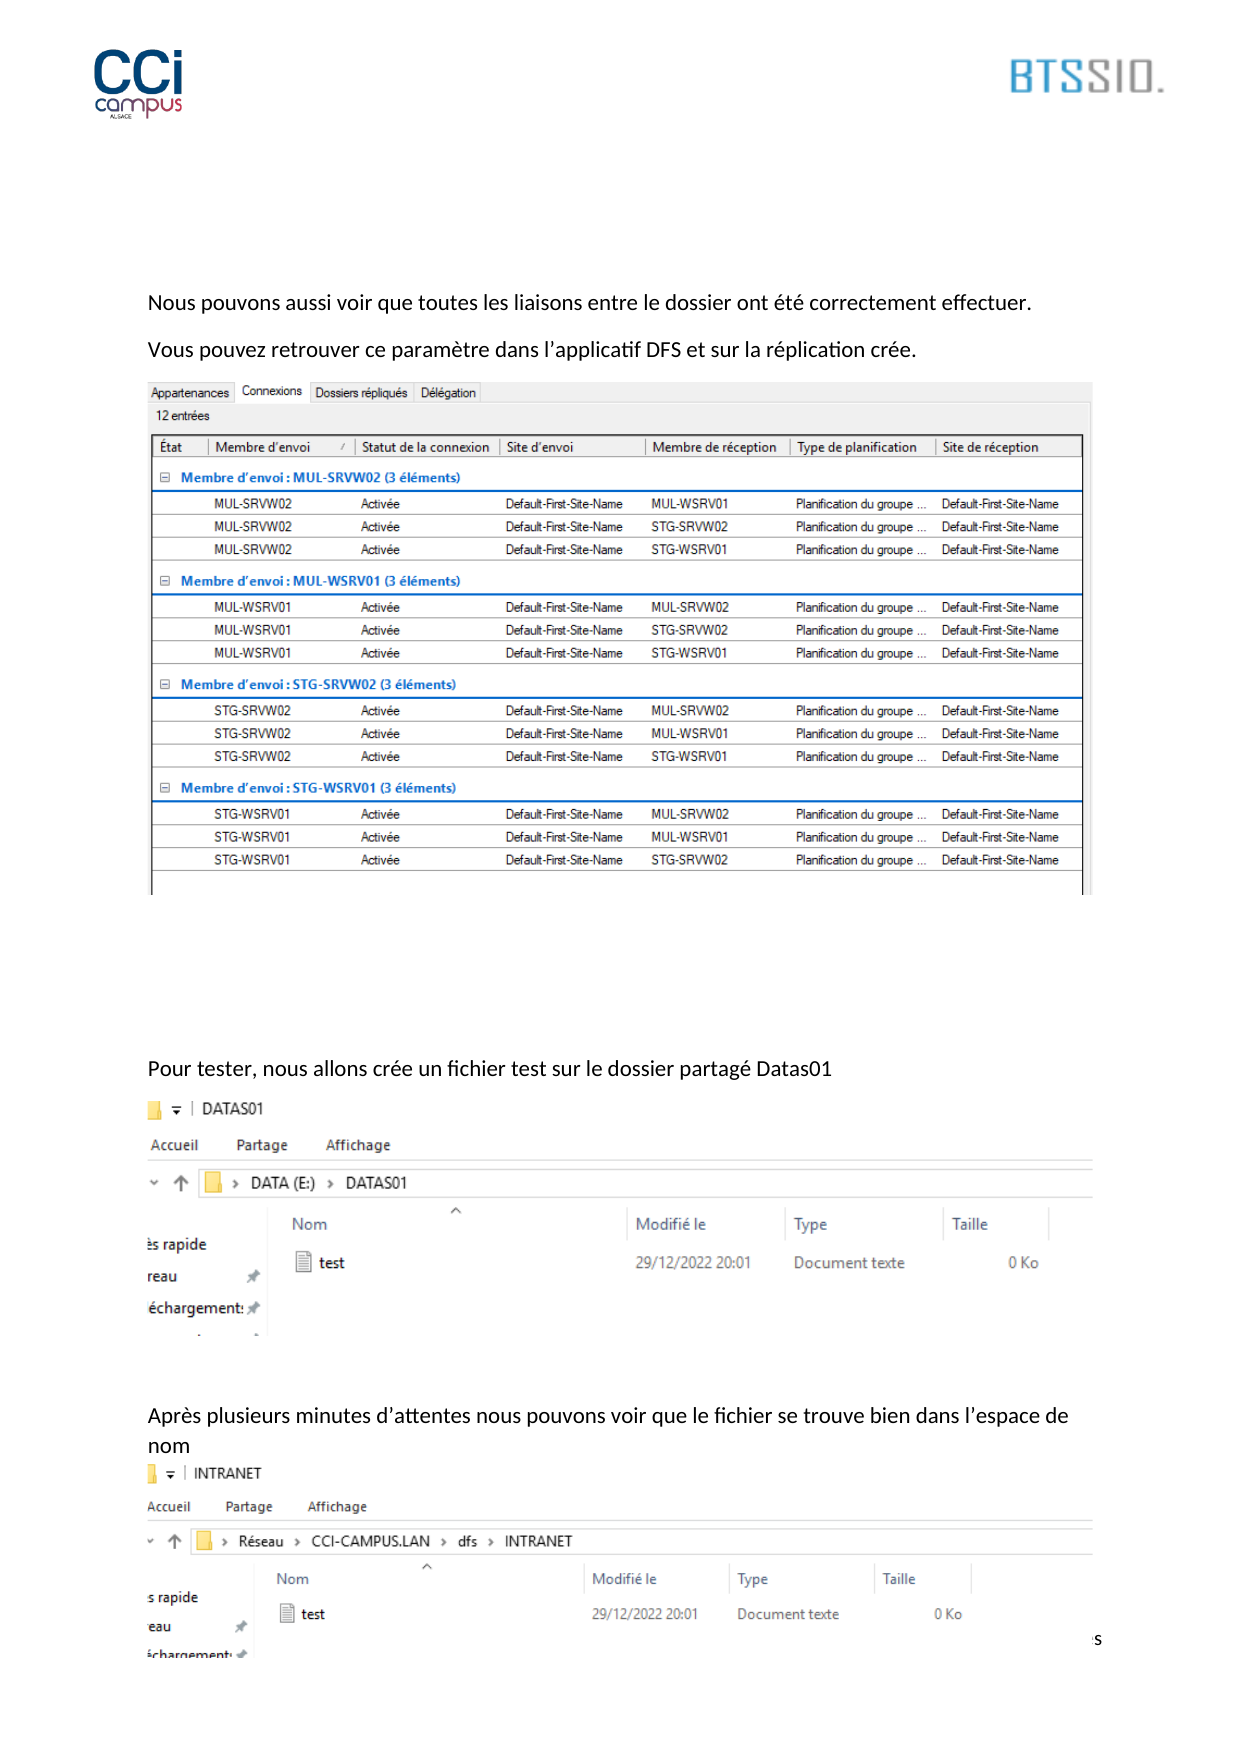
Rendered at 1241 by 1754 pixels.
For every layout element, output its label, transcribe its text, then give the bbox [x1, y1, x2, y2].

picture [81, 44, 194, 123]
text Nous pouvons aussi voir que toutes les liaisons entre le dossier ont été correctement effectuer. [148, 288, 1093, 316]
picture [147, 1101, 1093, 1336]
text Vous pouvez retrouver ce paramètre dans l’applicatif DFS et sur la réplication crée. [148, 335, 1093, 363]
text Après plusieurs minutes d’attentes nous pouvons voir que le fichier se trouve bien dans l’espace de nom [148, 1401, 1093, 1459]
picture [147, 382, 1093, 895]
picture [1004, 46, 1169, 104]
text Pour tester, nous allons crée un fichier test sur le dossier partagé Datas01 [148, 1054, 1093, 1082]
picture [147, 1463, 1093, 1658]
